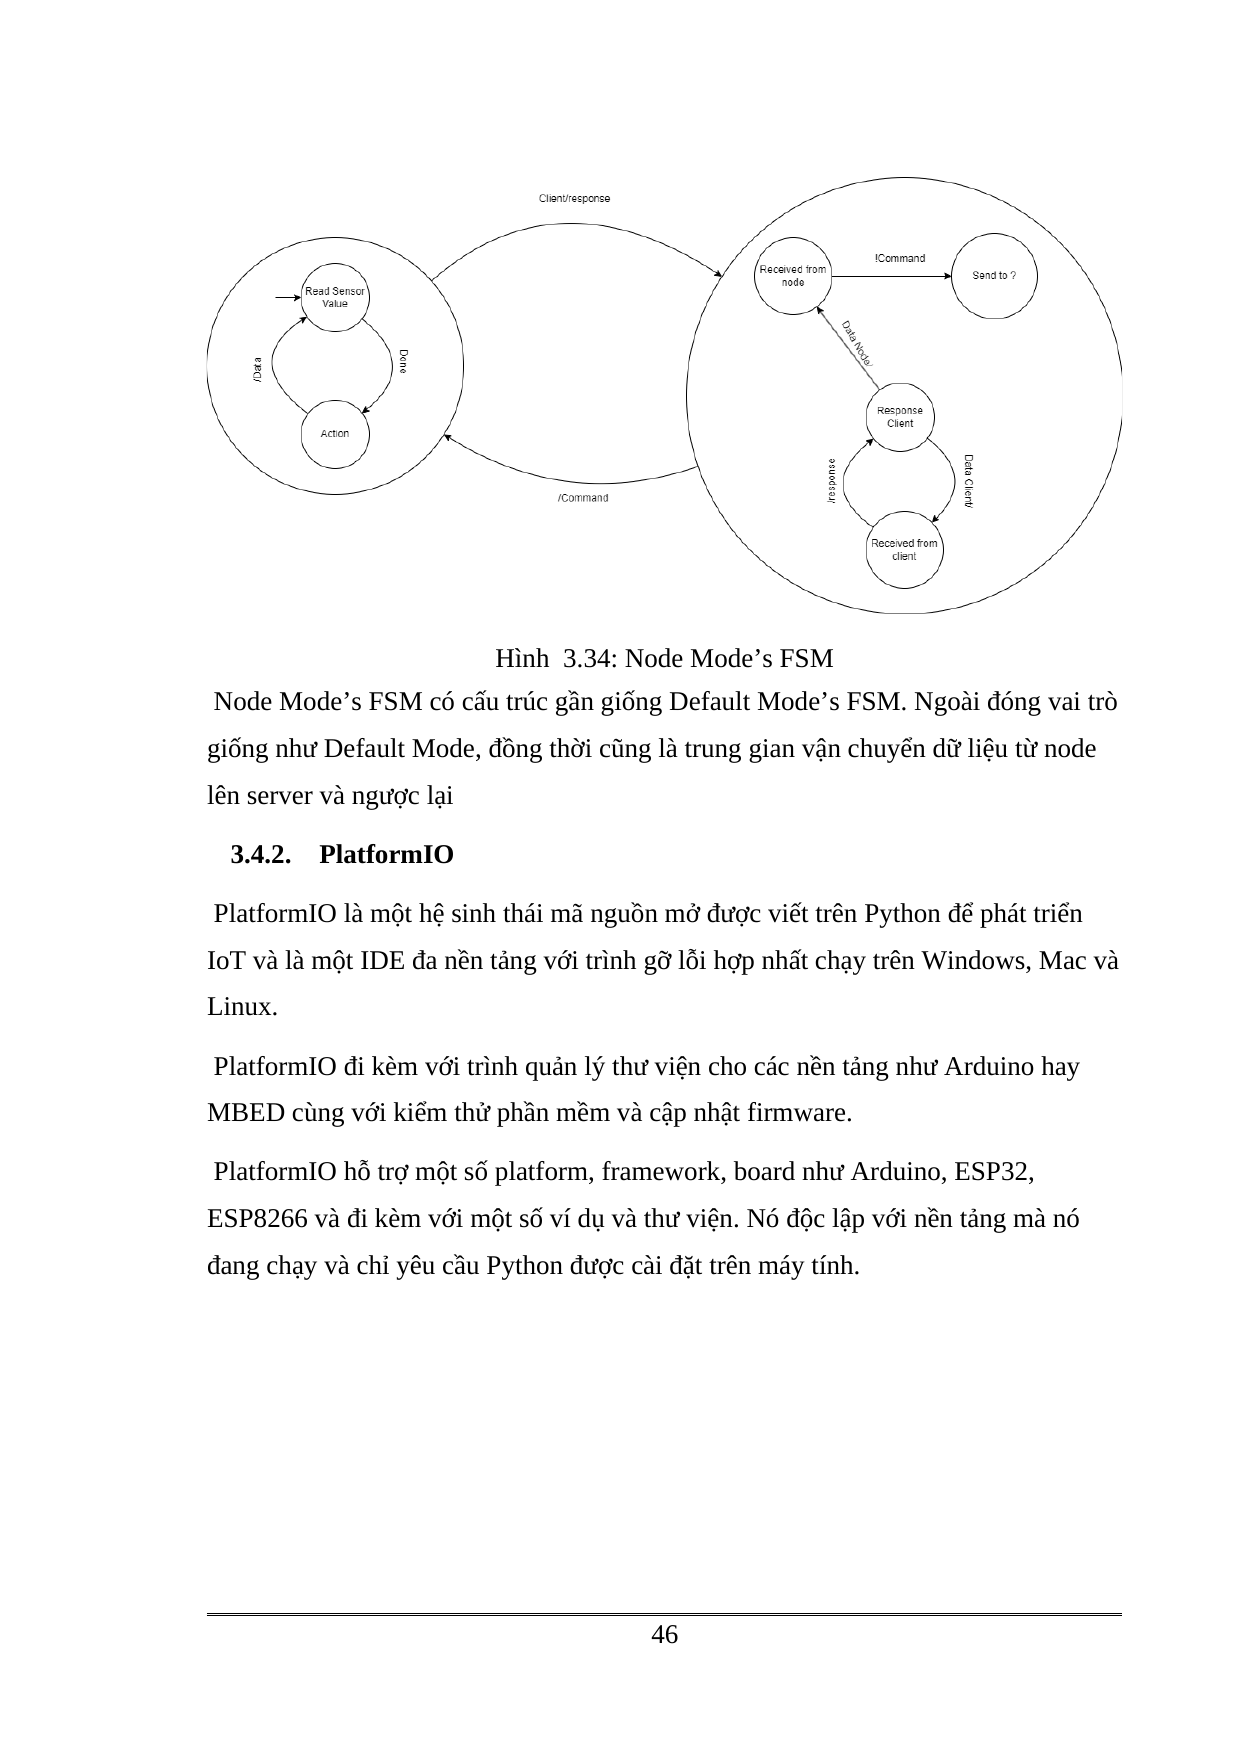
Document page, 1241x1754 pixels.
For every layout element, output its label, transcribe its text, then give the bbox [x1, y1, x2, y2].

picture [206, 177, 1123, 614]
text Node Mode’s FSM có cấu trúc gần giống Default Mode’s FSM. Ngoài đóng vai trò giống như Default Mode, đồng thời cũng là trung gian vận chuyển dữ liệu từ node lên server và ngược lại [207, 686, 1122, 810]
text PlatformIO hỗ trợ một số platform, framework, board như Arduino, ESP32, ESP8266 và đi kèm với một số ví dụ và thư viện. Nó độc lập với nền tảng mà nó đang chạy và chỉ yêu cầu Python được cài đặt trên máy tính. [207, 1156, 1122, 1280]
text PlatformIO là một hệ sinh thái mã nguồn mở được viết trên Python để phát triển IoT và là một IDE đa nền tảng với trình gỡ lỗi hợp nhất chạy trên Windows, Mac và Linux. [207, 897, 1122, 1022]
subtitle PlatformIO [230, 838, 1122, 869]
text PlatformIO đi kèm với trình quản lý thư viện cho các nền tảng như Arduino hay MBED cùng với kiểm thử phần mềm và cập nhật firmware. [207, 1050, 1122, 1127]
